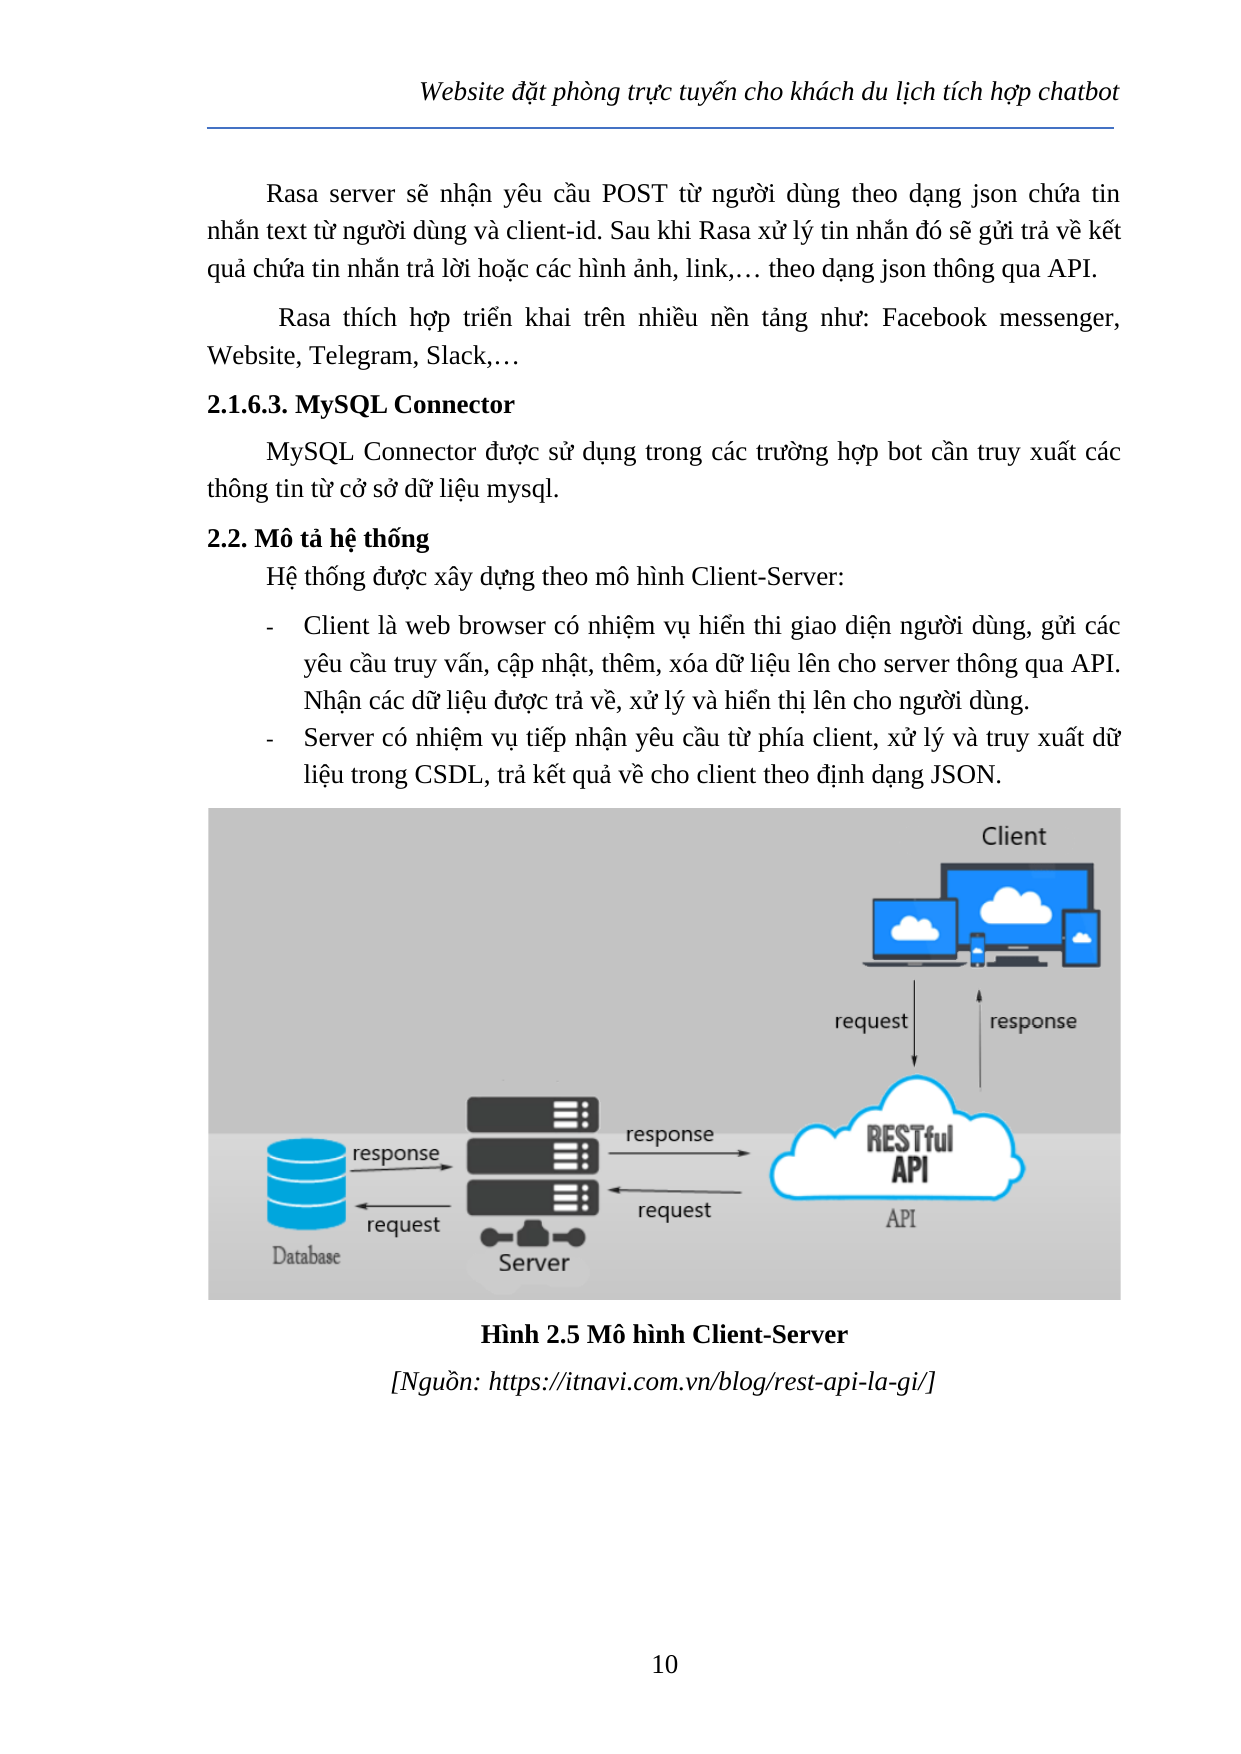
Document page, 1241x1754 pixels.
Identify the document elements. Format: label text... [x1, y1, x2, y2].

text Rasa thích hợp triển khai trên nhiều nền tảng như: Facebook messenger, Website, Telegram, Slack,… [207, 302, 1122, 370]
list Client là web browser có nhiệm vụ hiển thi giao diện người dùng, gửi các yêu cầu truy vấn, cập nhật, thêm, xóa dữ liệu lên cho server thông qua API. Nhận các dữ liệu được trả về, xử lý và hiển thị lên cho người dùng. [266, 609, 1122, 715]
text Hệ thống được xây dựng theo mô hình Client-Server: [207, 560, 1122, 591]
list Server có nhiệm vụ tiếp nhận yêu cầu từ phía client, xử lý và truy xuất dữ liệu trong CSDL, trả kết quả về cho client theo định dạng JSON. [266, 721, 1122, 790]
text [Nguồn: https://itnavi.com.vn/blog/rest-api-la-gi/] [207, 1365, 1122, 1396]
subtitle Mô tả hệ thống [207, 522, 1122, 553]
text MySQL Connector được sử dụng trong các trường hợp bot cần truy xuất các thông tin từ cở sở dữ liệu mysql. [207, 435, 1122, 504]
subtitle MySQL Connector [207, 389, 1122, 420]
text Rasa server sẽ nhận yêu cầu POST từ người dùng theo dạng json chứa tin nhắn text từ người dùng và client-id. Sau khi Rasa xử lý tin nhắn đó sẽ gửi trả về kết quả chứa tin nhắn trả lời hoặc các hình ảnh, link,… theo dạng json thông qua API. [207, 177, 1122, 283]
picture [208, 808, 1121, 1300]
